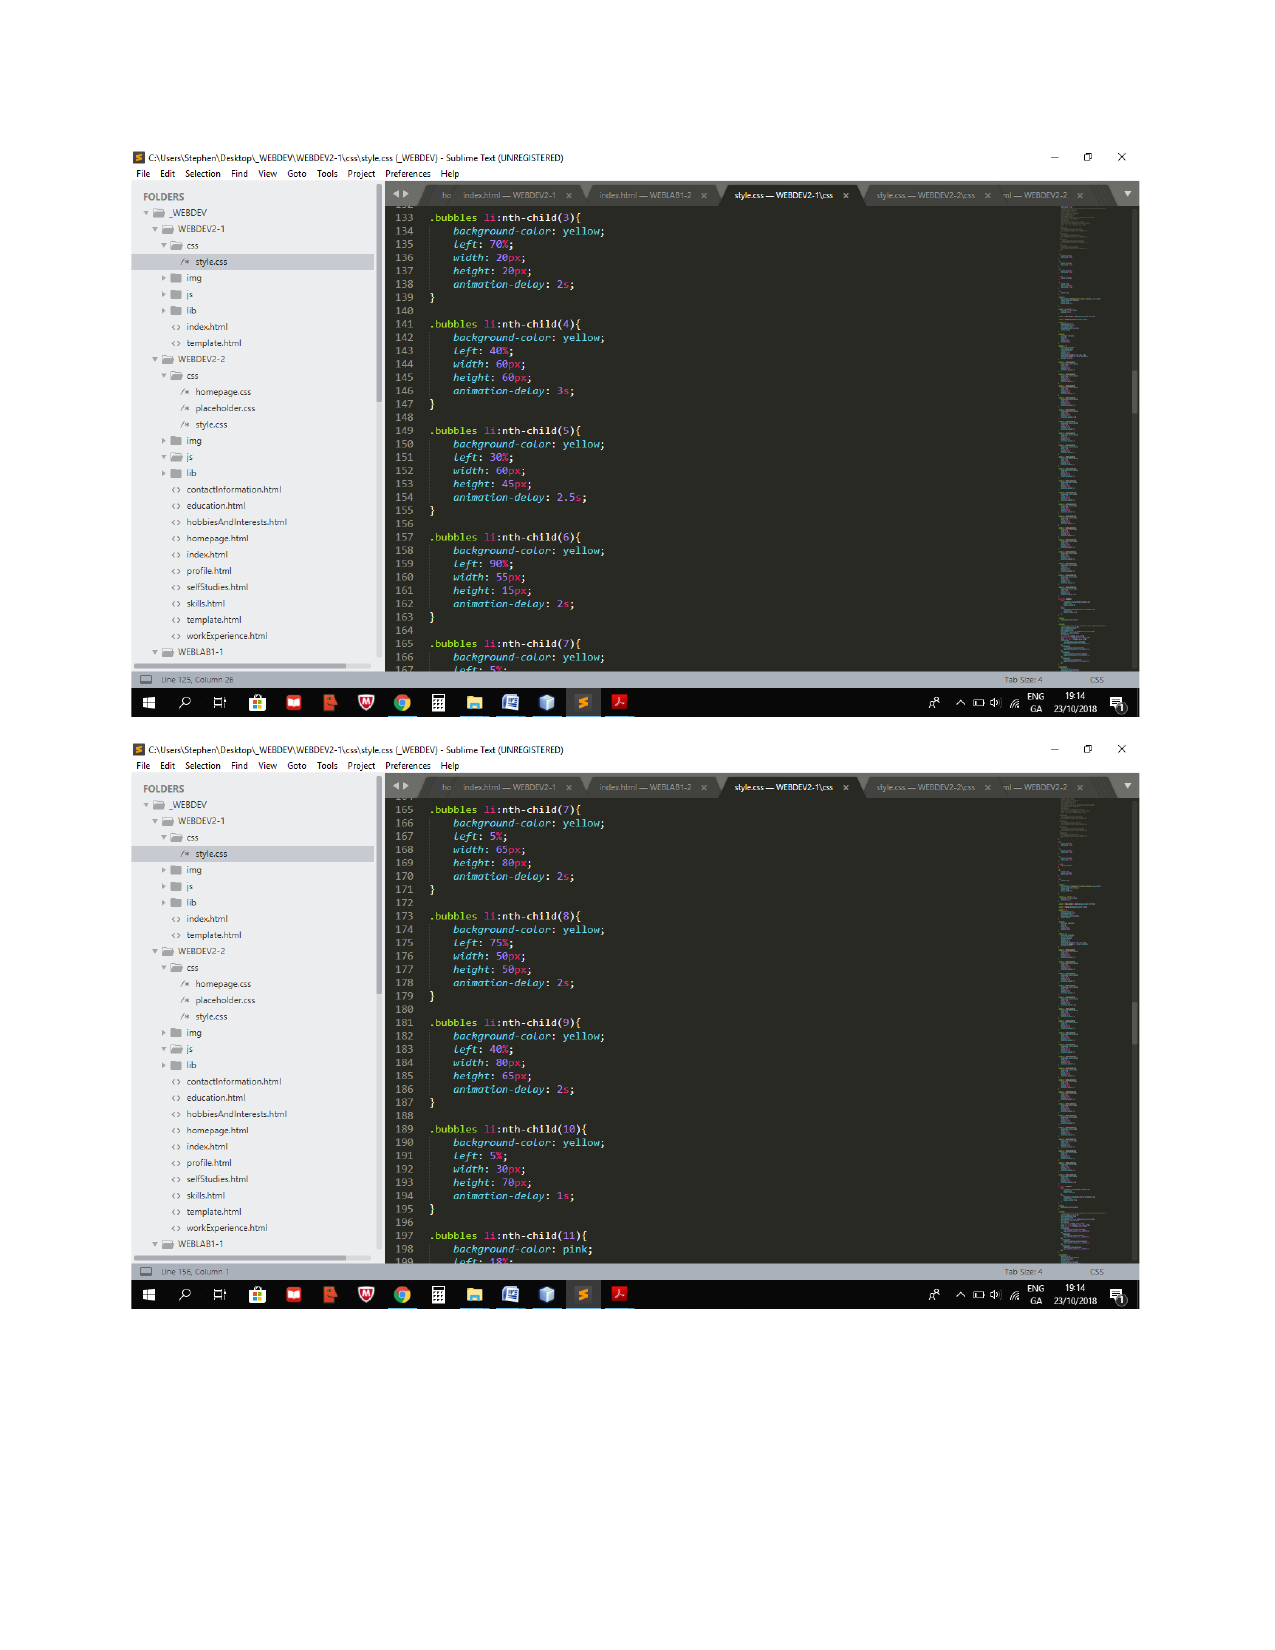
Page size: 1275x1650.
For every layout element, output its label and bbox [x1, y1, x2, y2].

picture [131, 150, 1140, 717]
picture [131, 741, 1140, 1309]
